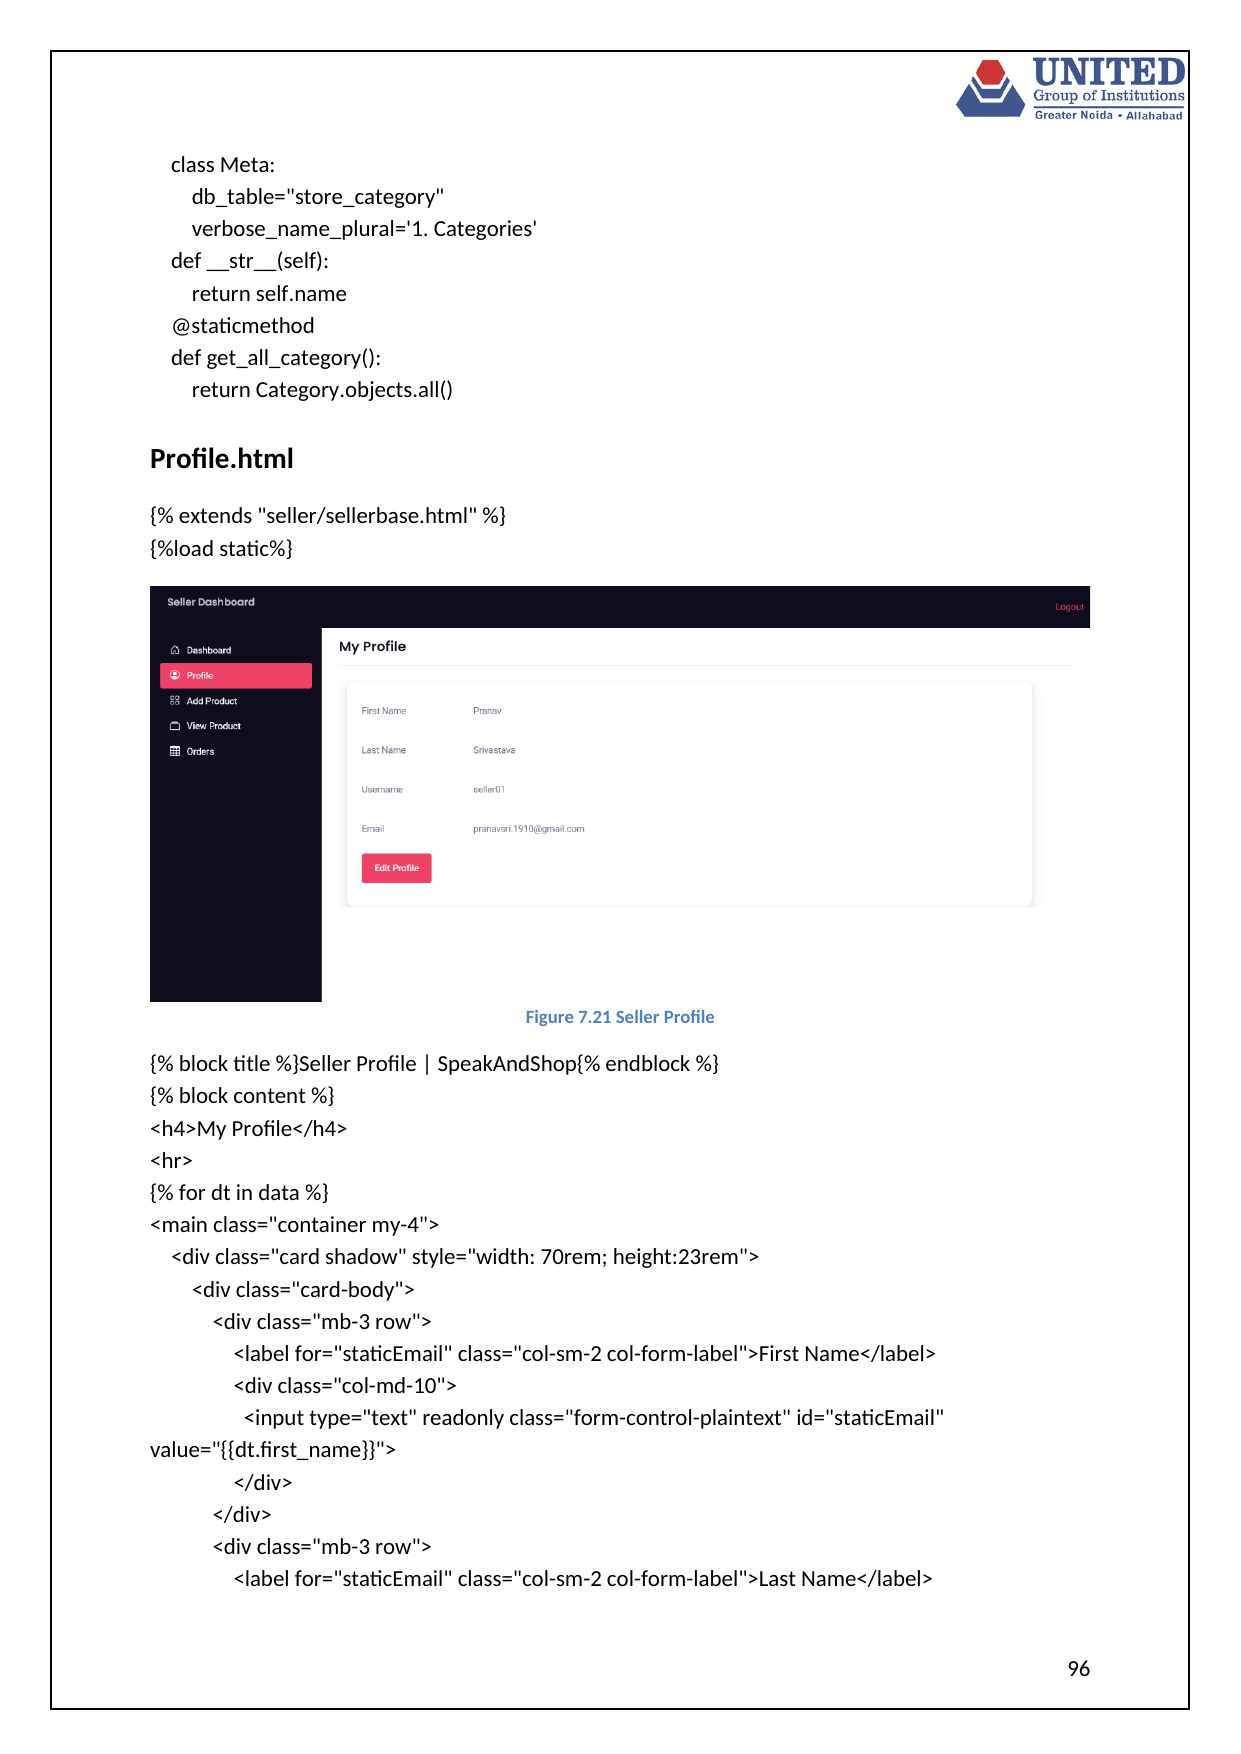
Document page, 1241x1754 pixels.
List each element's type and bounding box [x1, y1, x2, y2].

picture [150, 586, 1091, 1002]
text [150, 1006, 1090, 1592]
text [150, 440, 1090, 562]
picture [952, 53, 1186, 124]
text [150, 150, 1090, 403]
